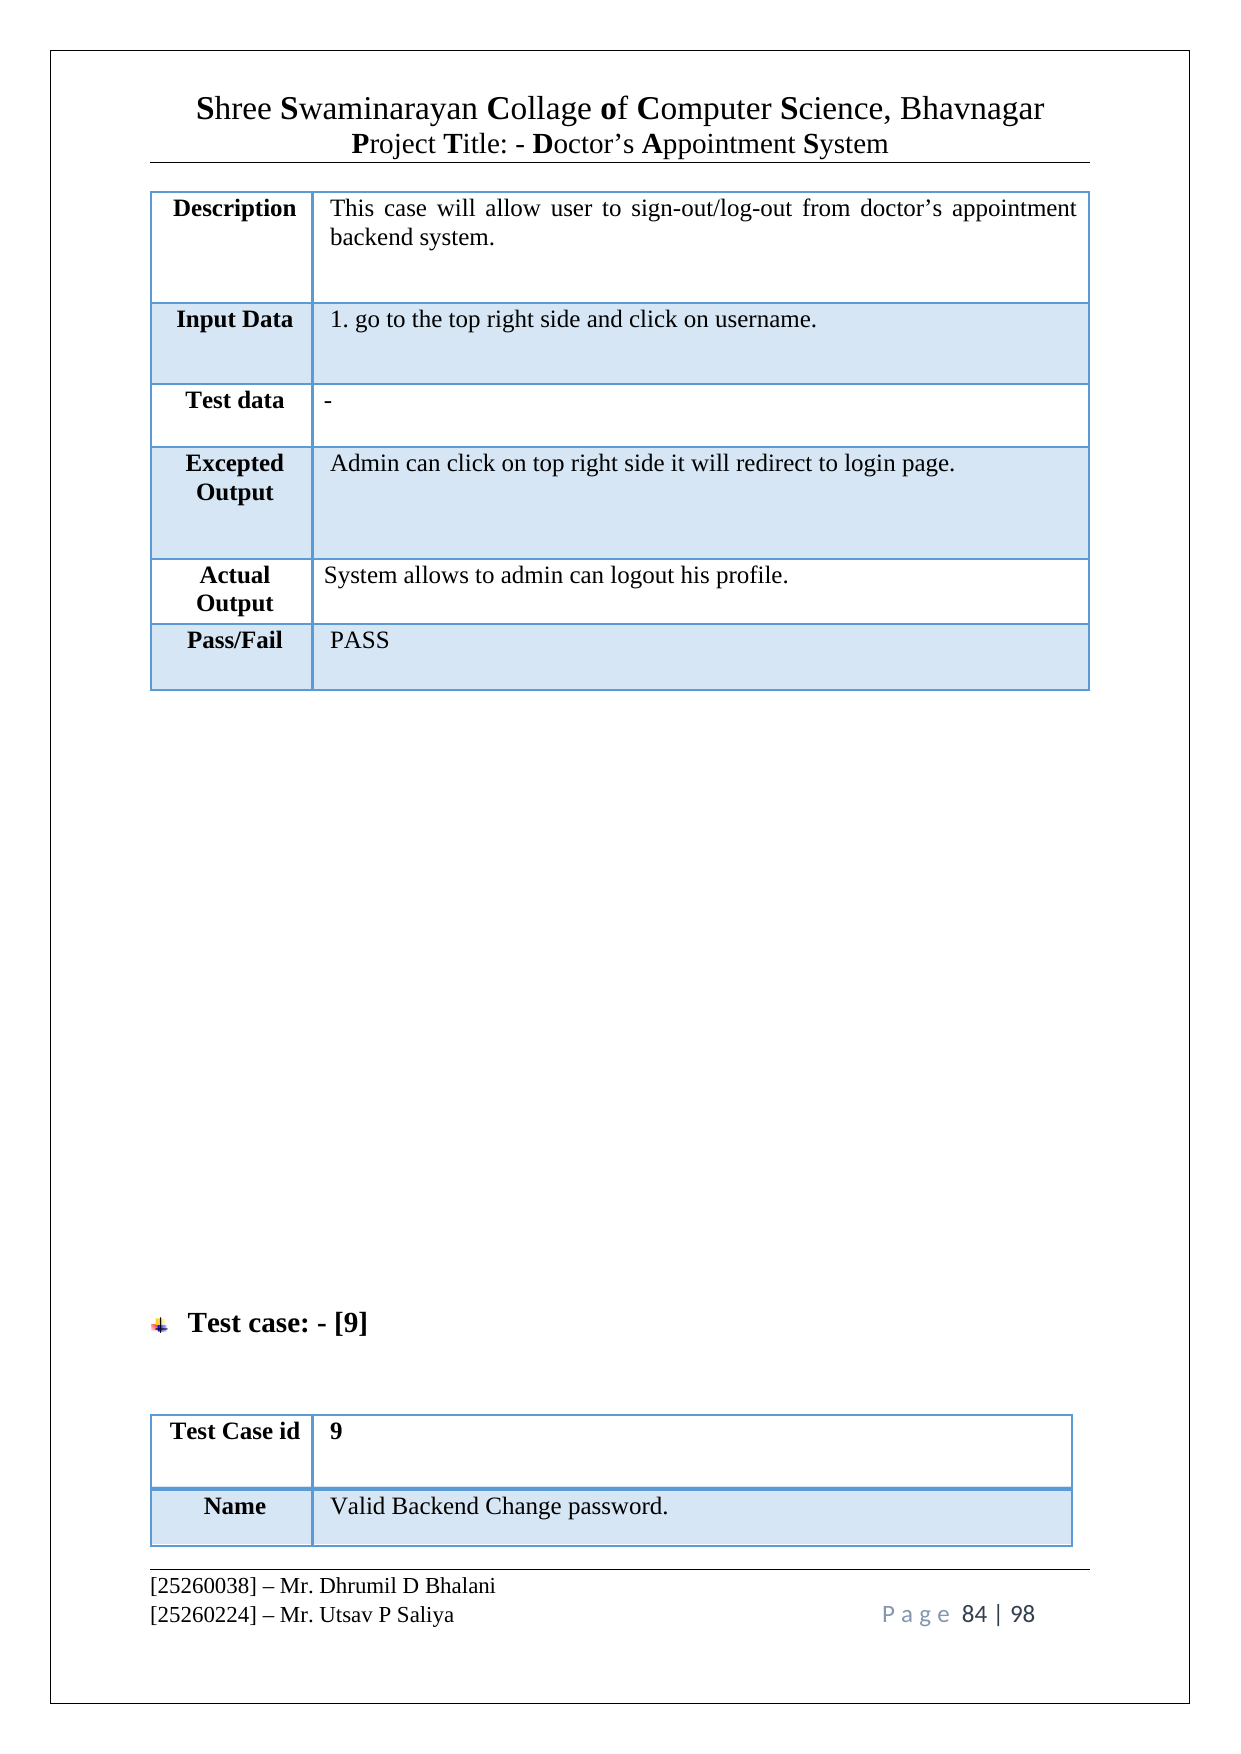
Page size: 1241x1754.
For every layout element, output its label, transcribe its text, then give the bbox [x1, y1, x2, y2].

table_cell Actual Output [152, 560, 311, 623]
table_header Test Case id [152, 1416, 311, 1486]
table_cell Name [152, 1491, 311, 1544]
table_cell Input Data [152, 304, 311, 383]
table_cell Test data [152, 385, 311, 446]
table_cell Admin can click on top right side it will redirect to login page. [314, 448, 1088, 558]
table_header 9 [314, 1416, 1071, 1486]
table_cell PASS [314, 625, 1088, 689]
table_cell 1. go to the top right side and click on username. [314, 304, 1088, 383]
table_cell System allows to admin can logout his profile. [314, 560, 1088, 623]
table_cell - [314, 385, 1088, 446]
table_cell Description [152, 193, 311, 302]
table_cell This case will allow user to sign-out/log-out from doctor’s appointment backend system. [314, 193, 1088, 302]
table_cell Pass/Fail [152, 625, 311, 689]
list Test case: - [9] [150, 1306, 1090, 1339]
picture [151, 1316, 168, 1333]
table_cell Valid Backend Change password. [314, 1491, 1071, 1544]
table_cell Excepted Output [152, 448, 311, 558]
